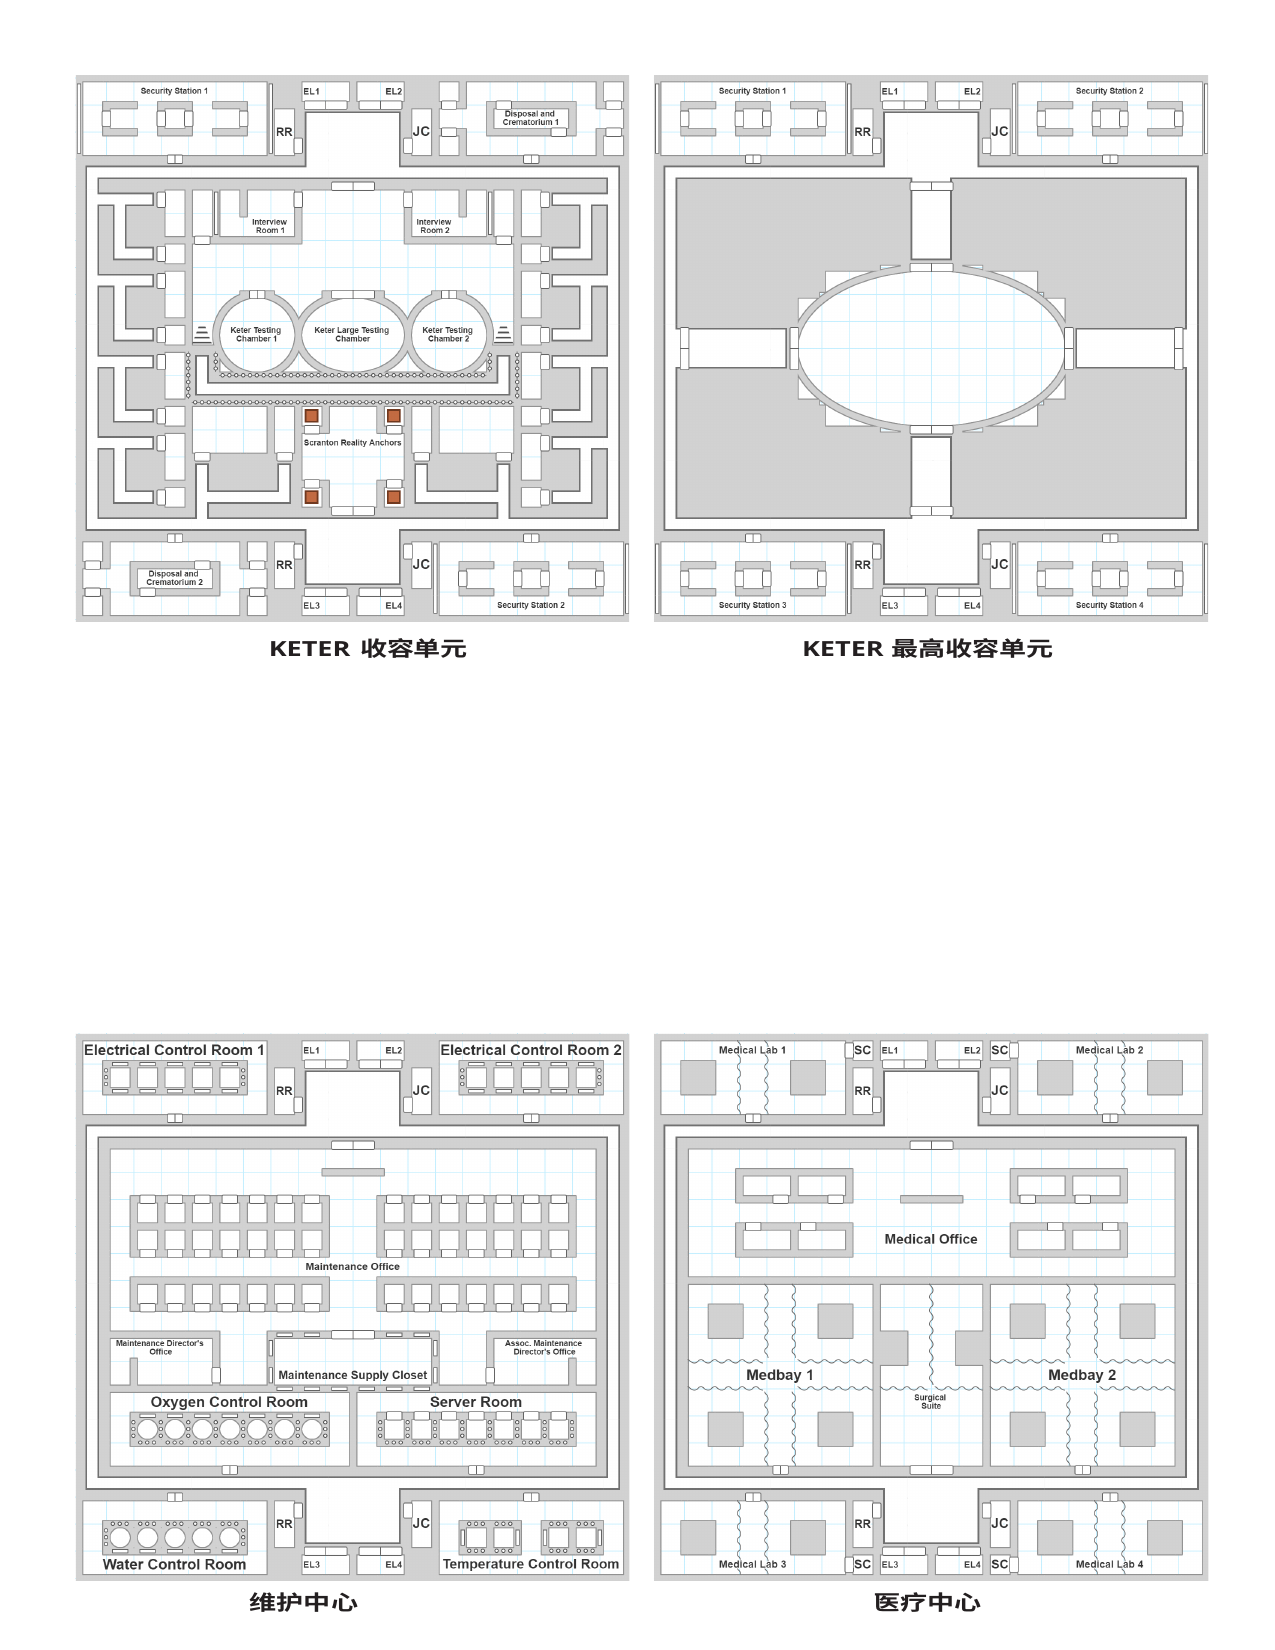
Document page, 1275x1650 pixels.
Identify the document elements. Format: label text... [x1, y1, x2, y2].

picture [75, 1033, 630, 1581]
picture [653, 1033, 1209, 1581]
picture [75, 75, 630, 622]
picture [653, 75, 1209, 622]
text KETER 收容单元 KETER 最高收容单元 [74, 632, 1248, 662]
